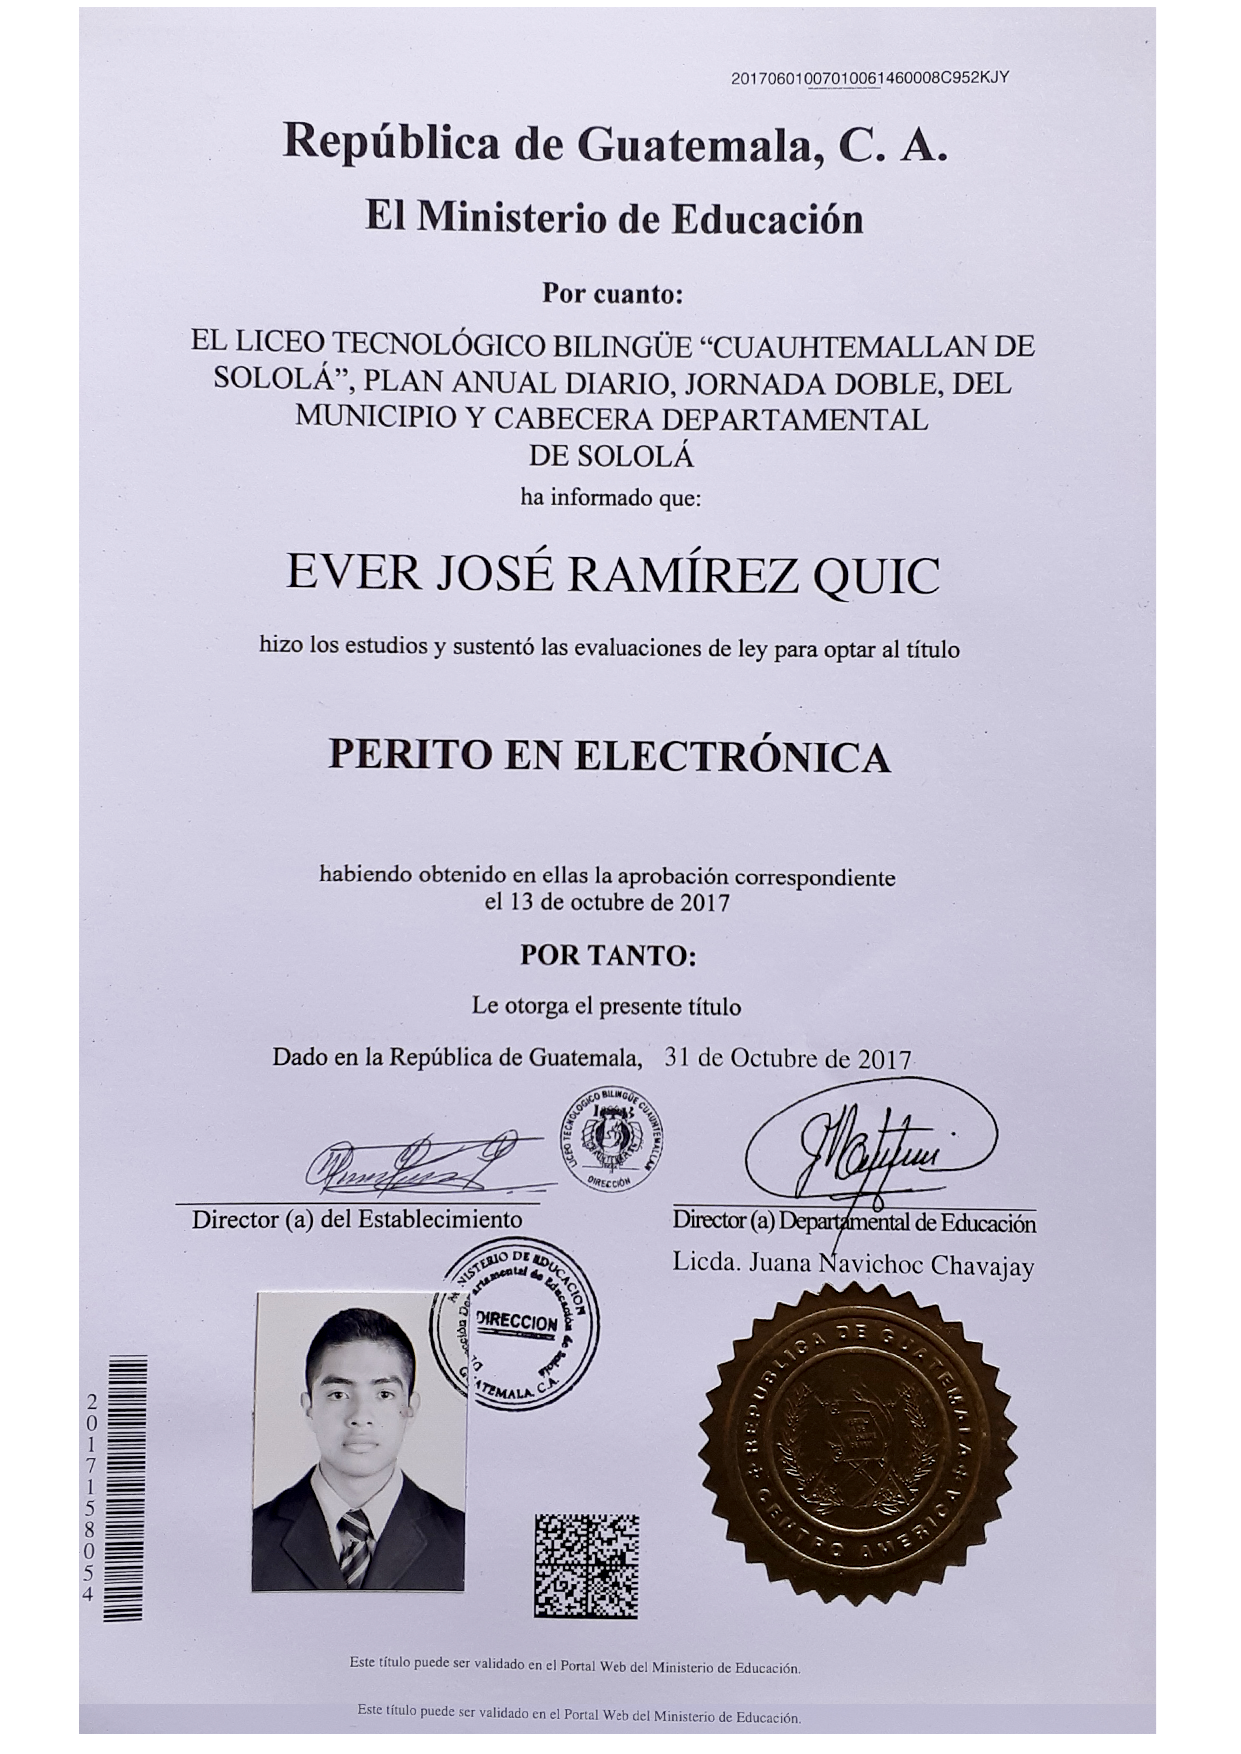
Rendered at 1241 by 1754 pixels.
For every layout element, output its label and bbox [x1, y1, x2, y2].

picture [79, 0, 1157, 1754]
